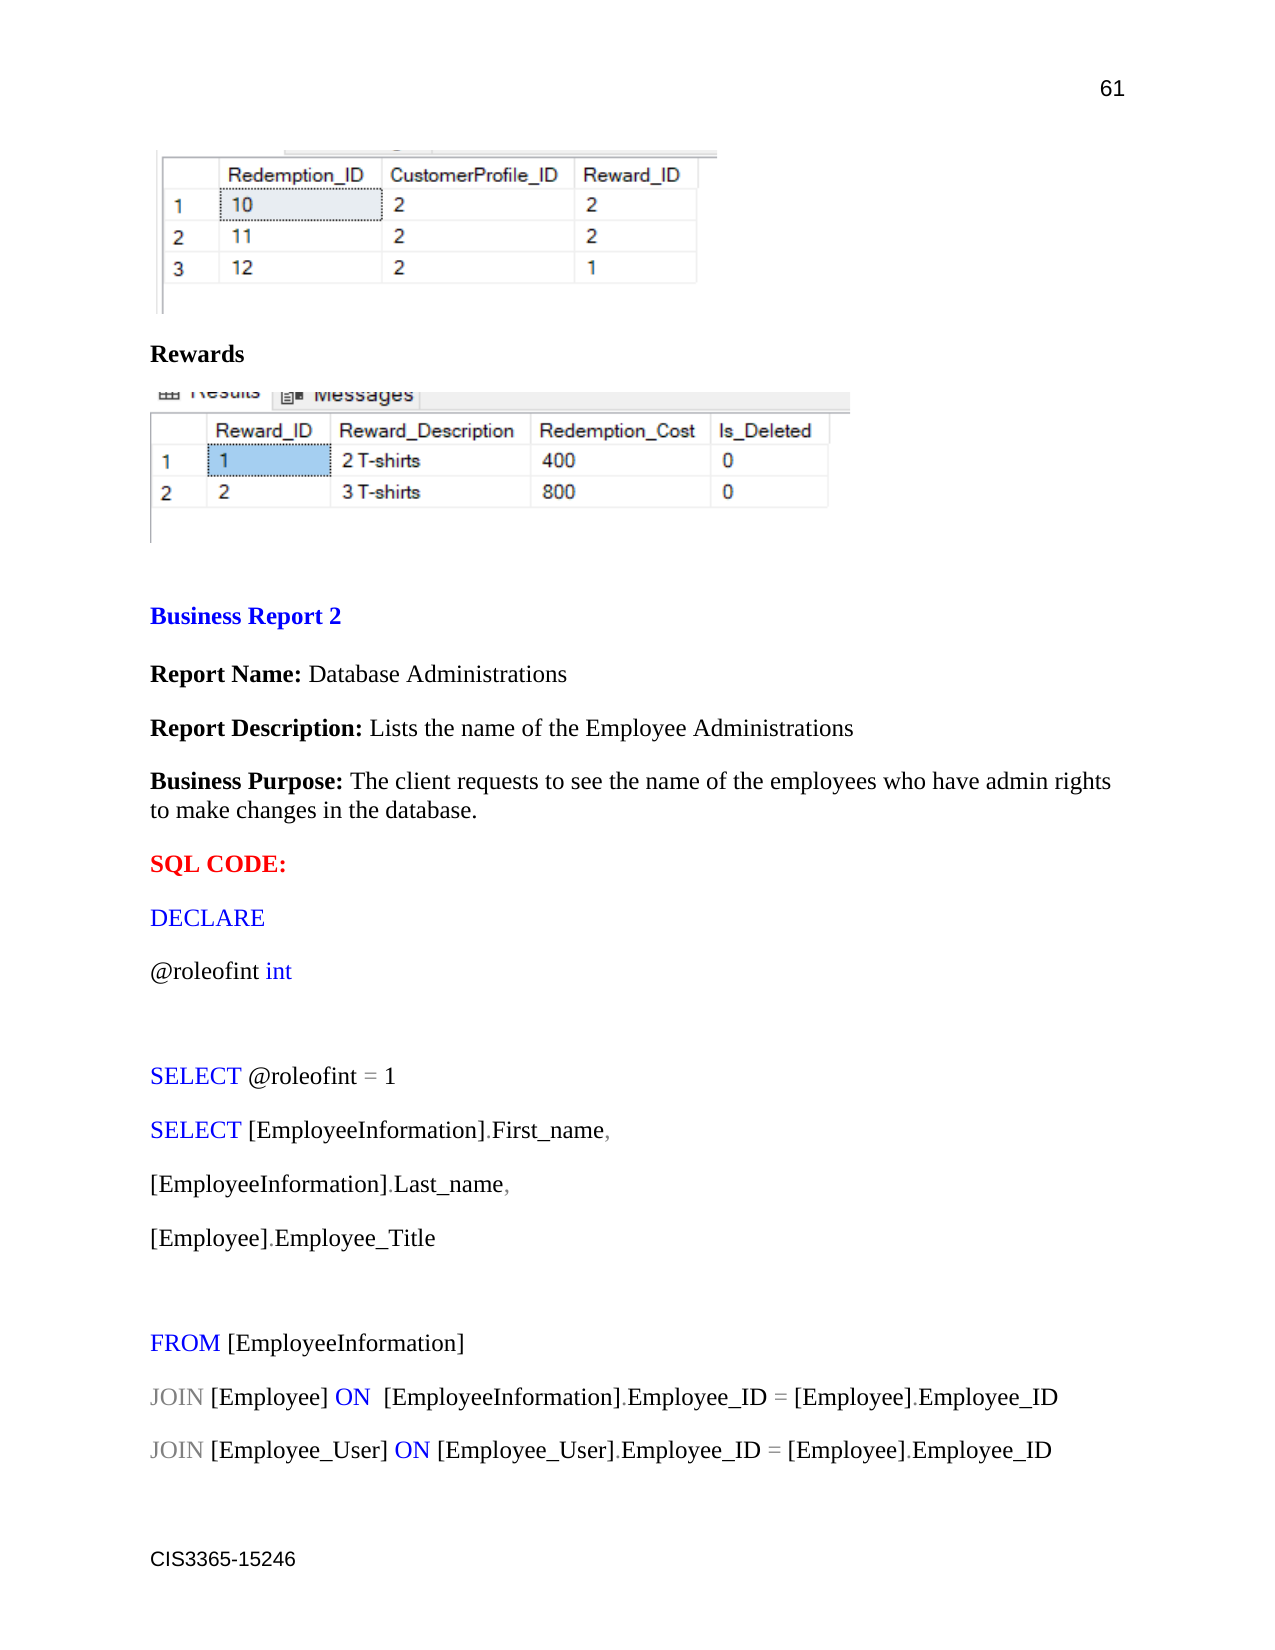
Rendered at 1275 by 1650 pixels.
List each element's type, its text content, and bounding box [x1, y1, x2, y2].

text Report Name: Database Administrations [150, 659, 1125, 688]
text DECLARE [150, 903, 1125, 931]
text FROM [EmployeeInformation] [150, 1328, 1125, 1357]
text [Employee].Employee_Title [150, 1223, 1125, 1251]
text JOIN [Employee] ON [EmployeeInformation].Employee_ID = [Employee].Employee_ID [150, 1382, 1125, 1410]
text SELECT @roleofint = 1 [150, 1061, 1125, 1090]
text SQL CODE: [150, 849, 1125, 878]
text @roleofint int [150, 956, 1125, 985]
picture [156, 150, 718, 314]
text Business Purpose: The client requests to see the name of the employees who have admin rights to make changes in the database. [150, 766, 1125, 824]
text SELECT [EmployeeInformation].First_name, [150, 1115, 1125, 1144]
text [EmployeeInformation].Last_name, [150, 1169, 1125, 1198]
picture [150, 392, 851, 543]
text Business Report 2 [150, 601, 1125, 629]
text JOIN [Employee_User] ON [Employee_User].Employee_ID = [Employee].Employee_ID [150, 1435, 1125, 1464]
text Report Description: Lists the name of the Employee Administrations [150, 713, 1125, 741]
text Rewards [150, 339, 1125, 368]
